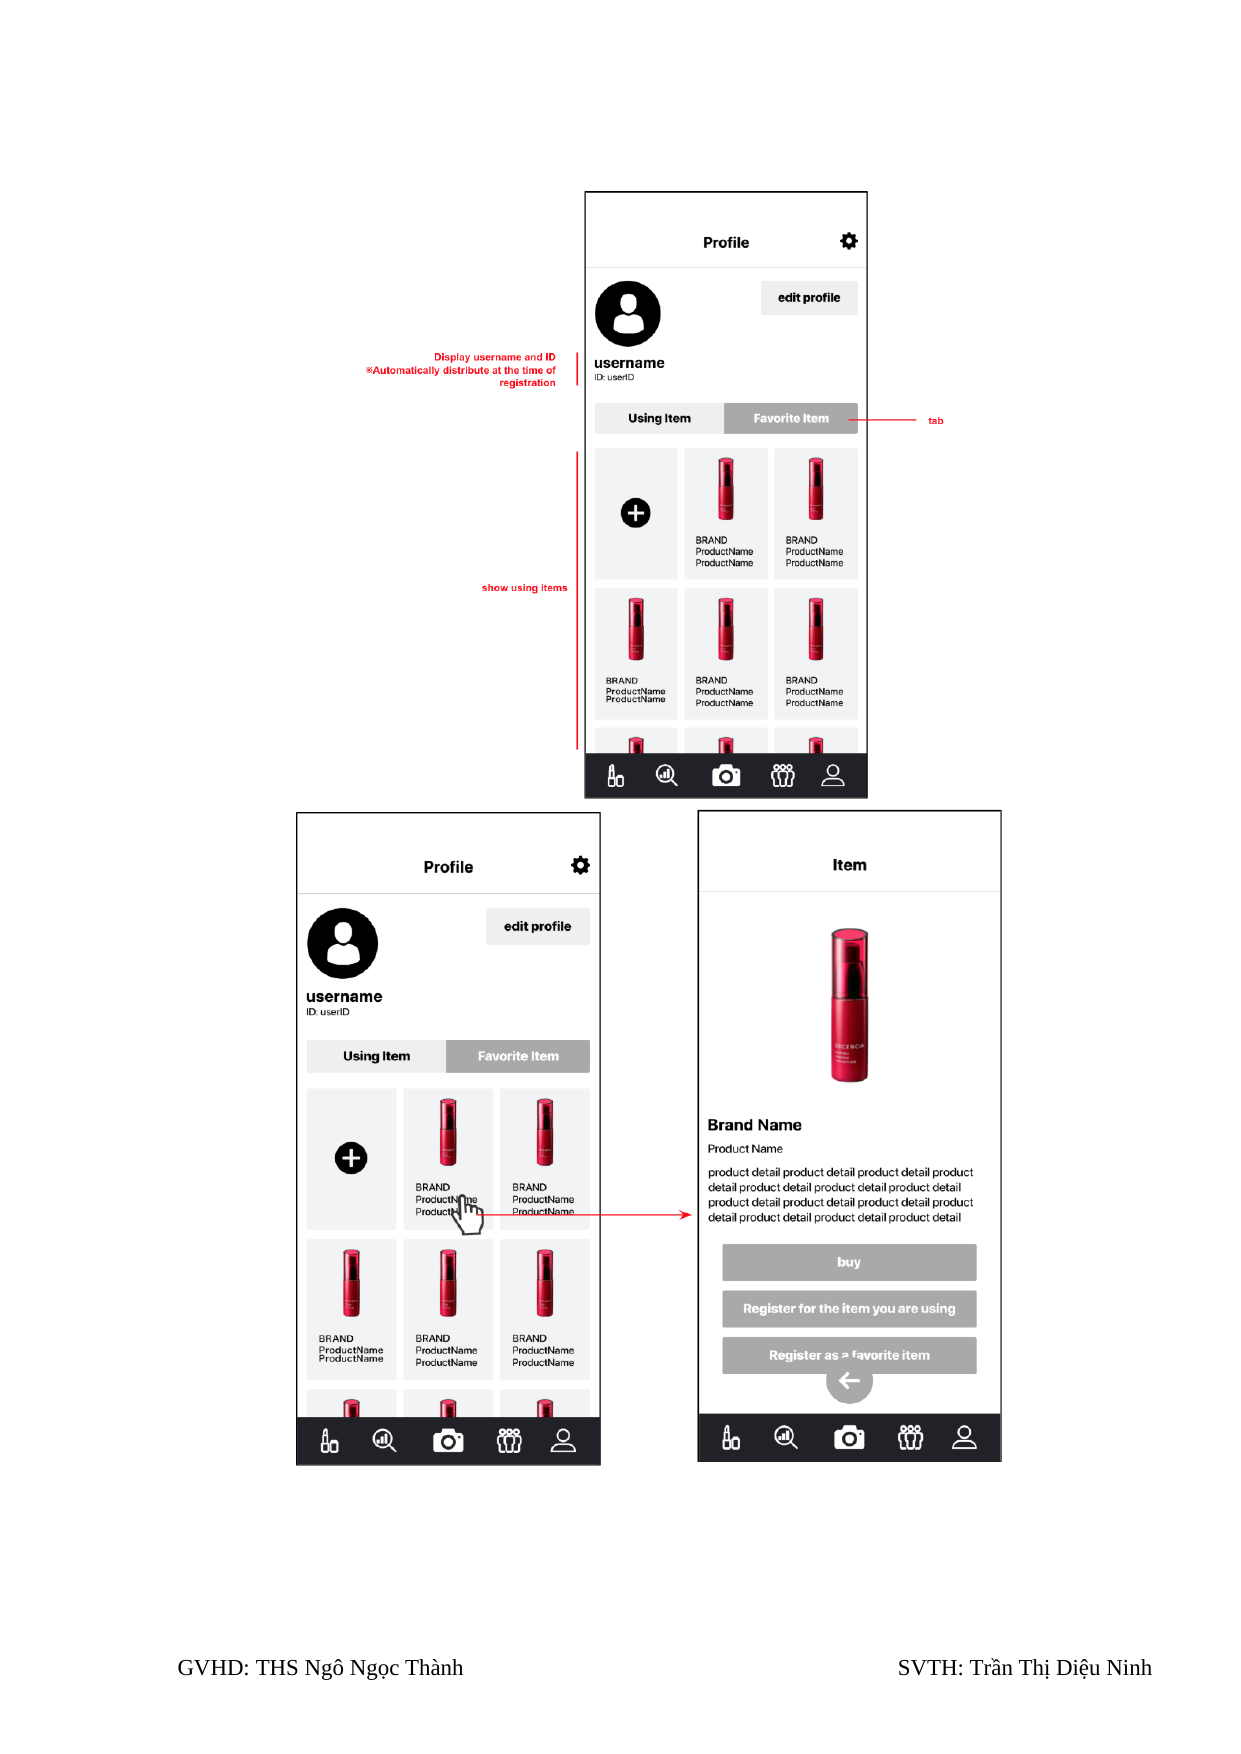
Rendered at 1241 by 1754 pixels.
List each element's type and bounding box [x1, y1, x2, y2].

picture [290, 180, 1009, 1473]
